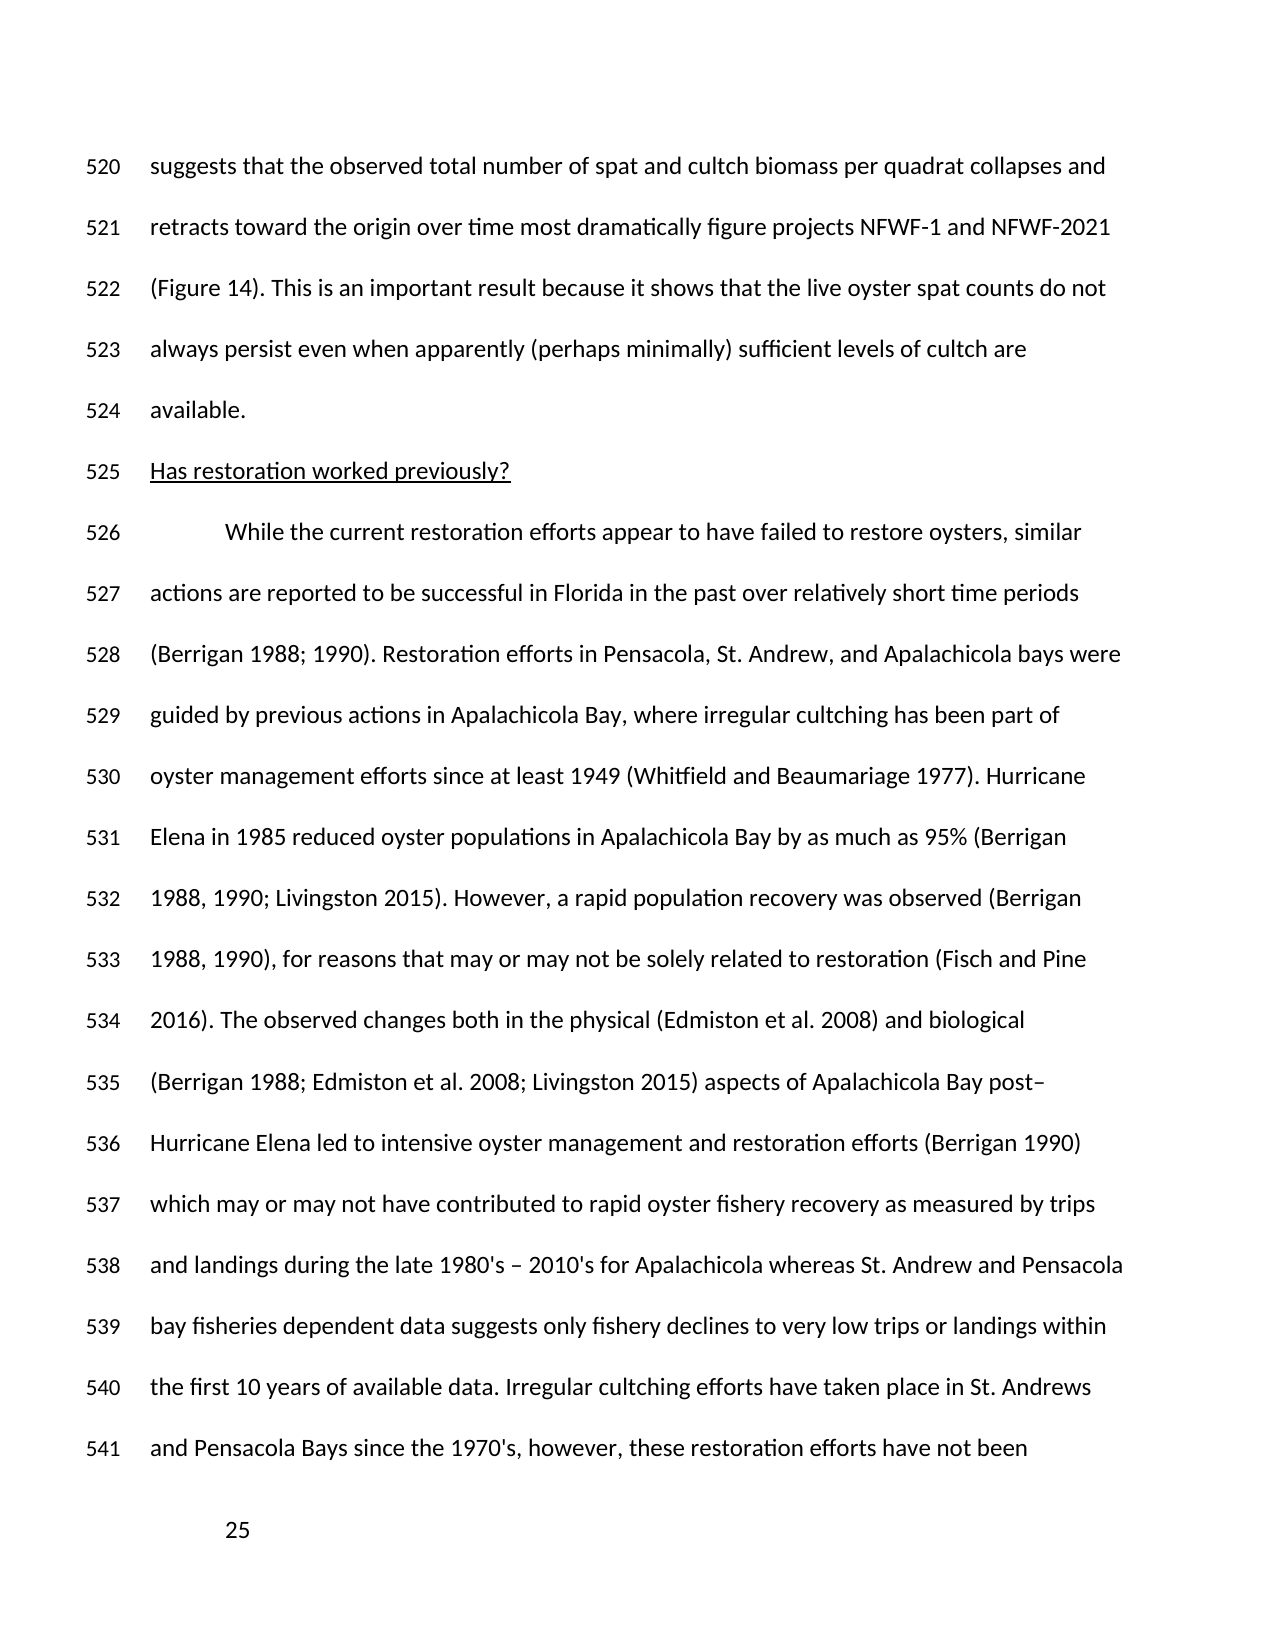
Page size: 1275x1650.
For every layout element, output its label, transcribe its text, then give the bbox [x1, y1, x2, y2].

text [150, 150, 1125, 425]
text Has restoration worked previously? [150, 455, 1125, 486]
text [150, 516, 1125, 1462]
